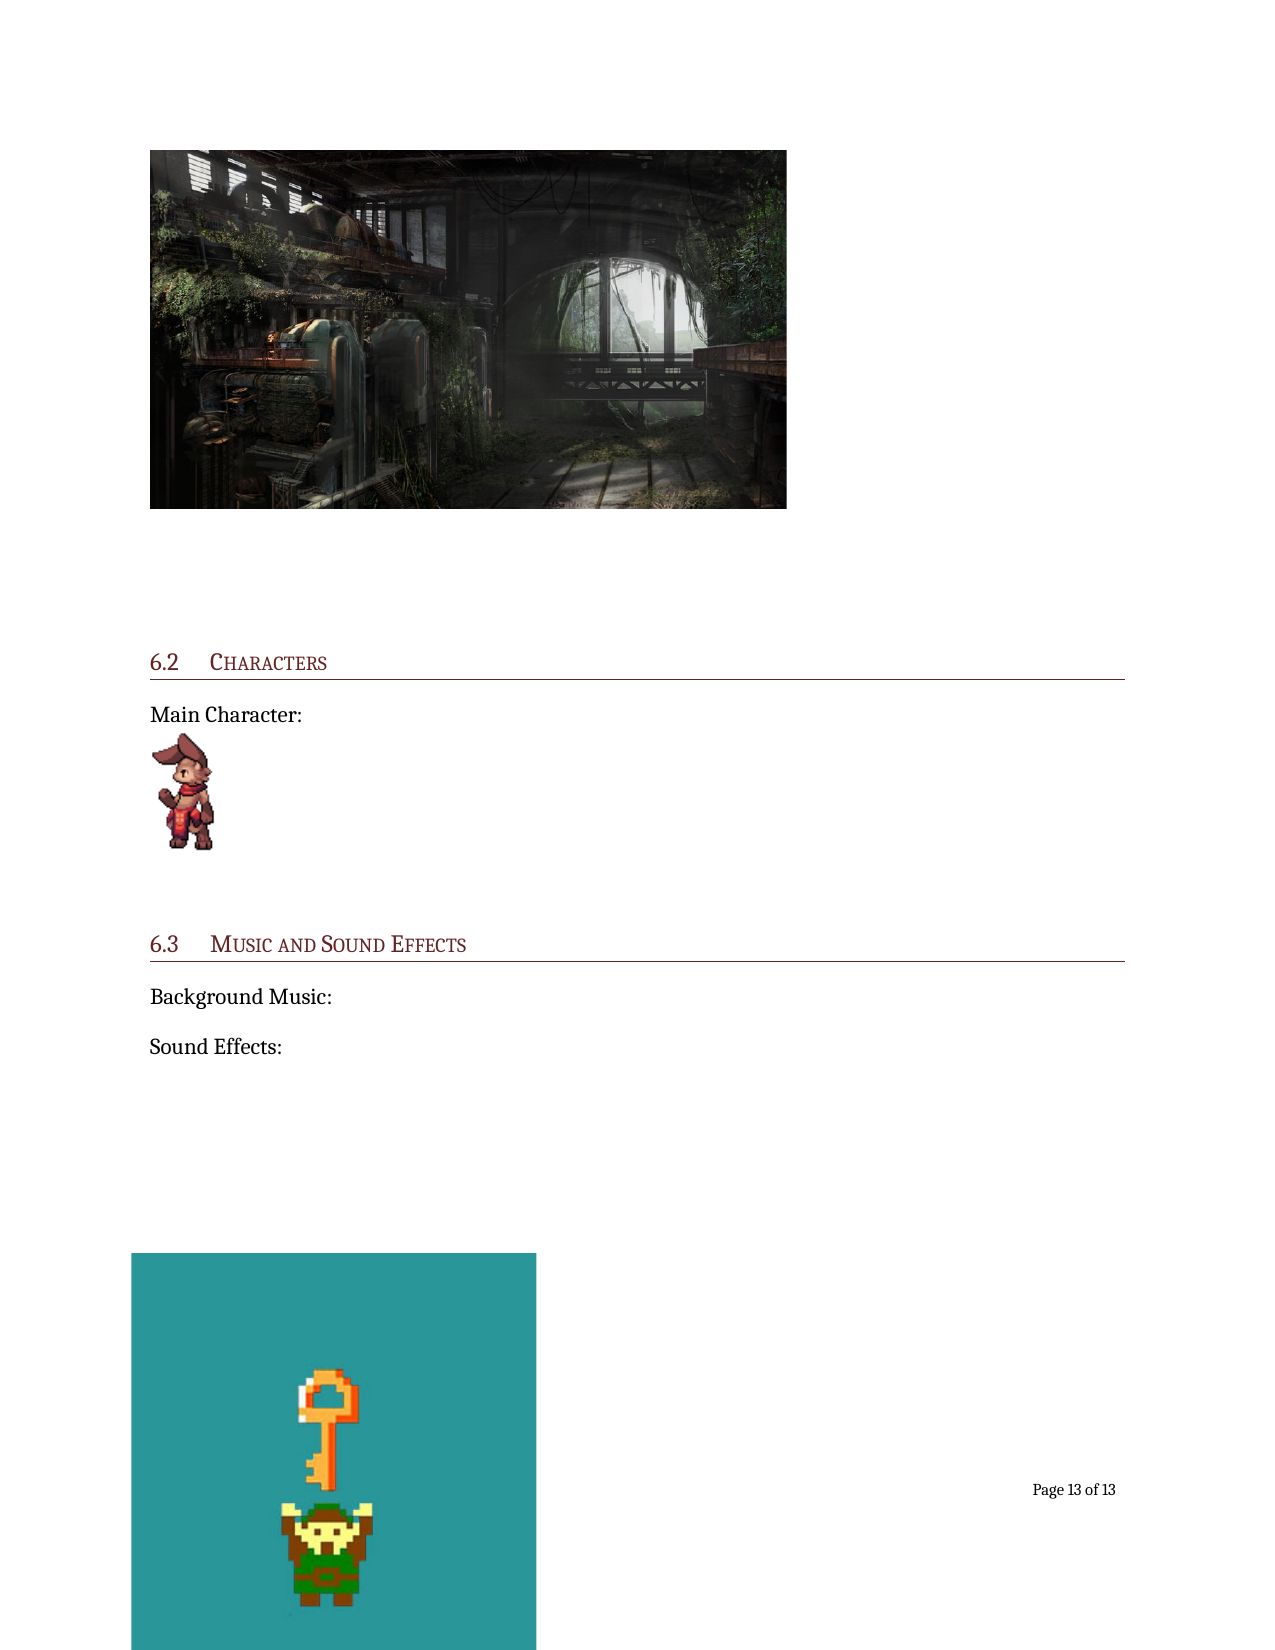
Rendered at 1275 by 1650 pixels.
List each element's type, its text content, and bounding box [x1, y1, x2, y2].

picture [131, 1253, 537, 1650]
picture [150, 729, 222, 860]
text Background Music: [150, 984, 1125, 1010]
text Main Character: [150, 702, 1125, 728]
text Sound Effects: [150, 1034, 1125, 1060]
picture [150, 150, 787, 509]
subtitle Music and Sound Effects [150, 930, 1125, 961]
subtitle Characters [150, 648, 1125, 679]
